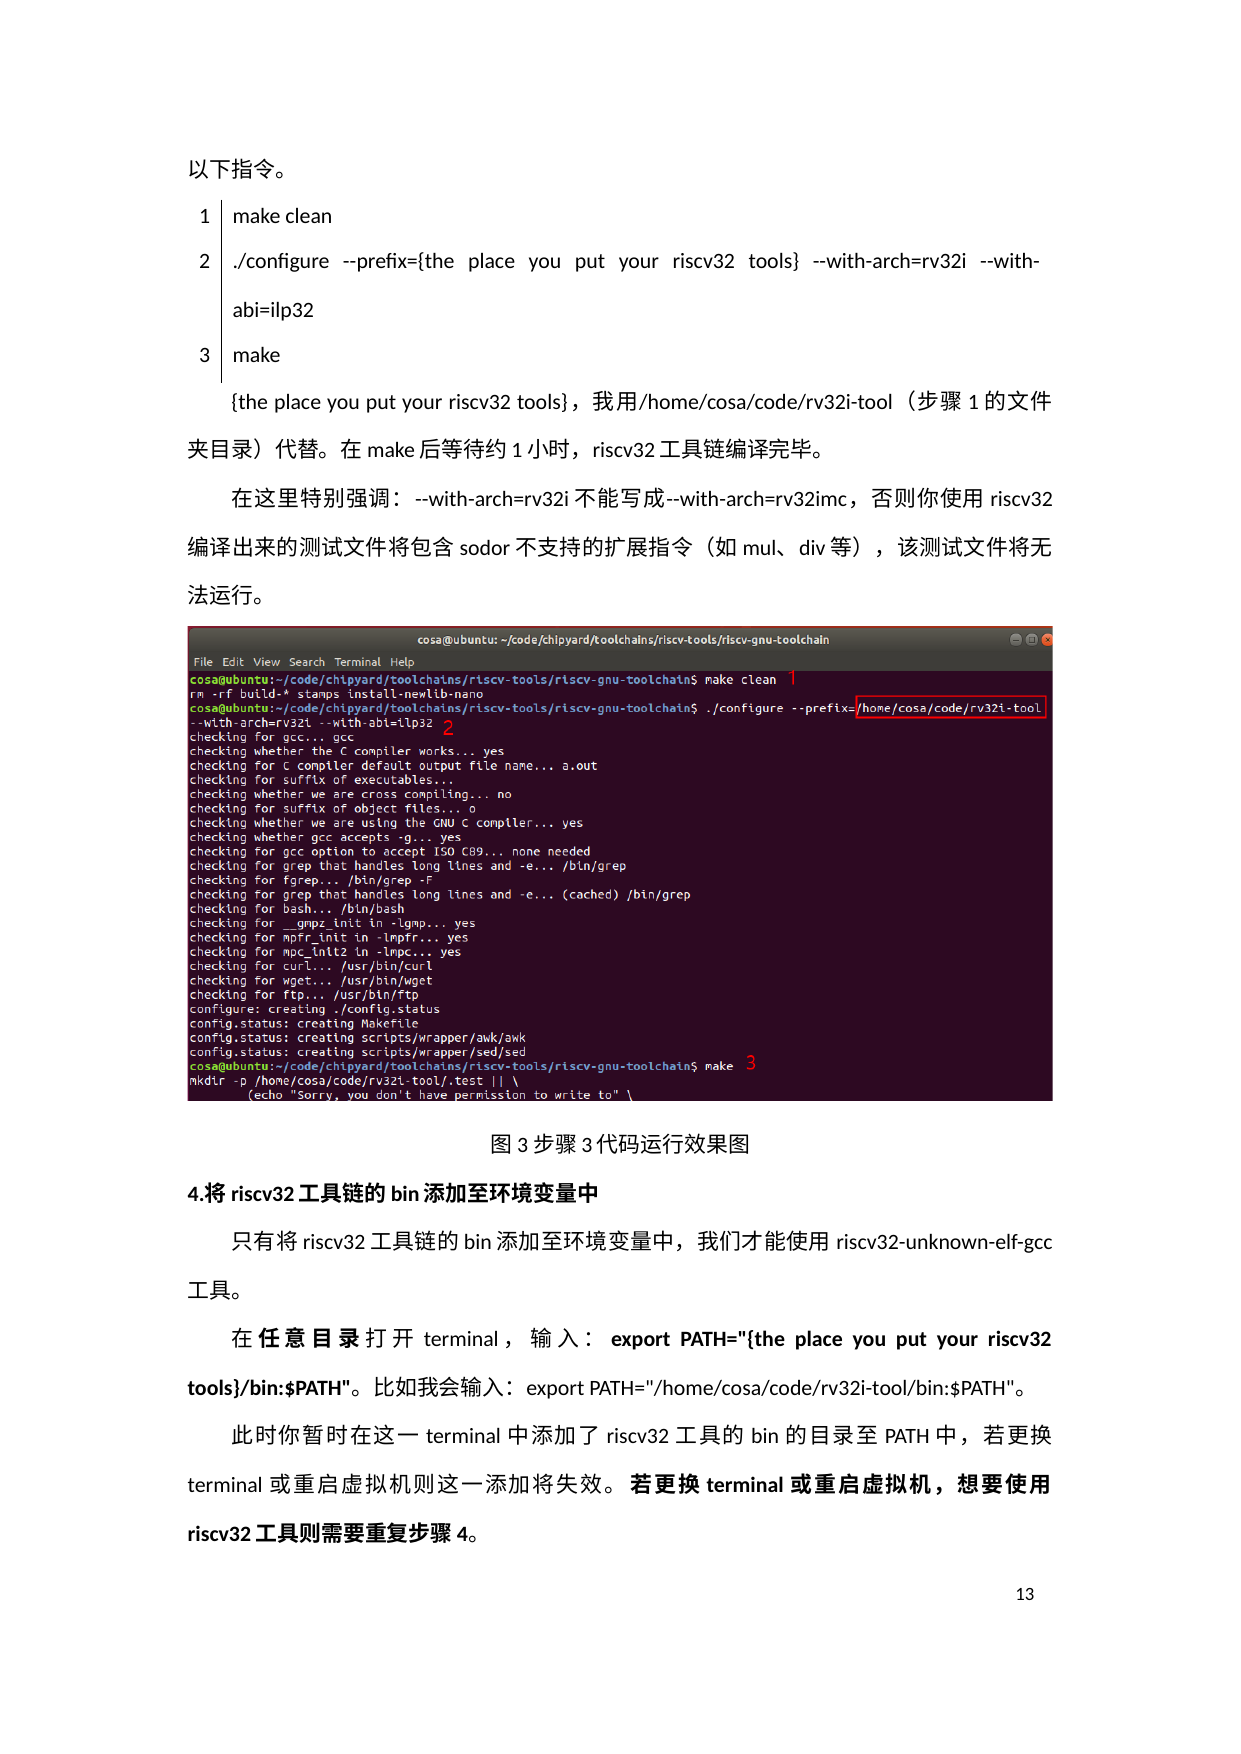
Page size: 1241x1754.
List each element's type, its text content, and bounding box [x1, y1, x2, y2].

table_header 1 [188, 200, 221, 244]
table_cell 2 [188, 245, 221, 338]
text 在这里特别强调：--with-arch=rv32i不能写成--with-arch=rv32imc，否则你使用riscv32编译出来的测试文件将包含sodor不支持的扩展指令（如mul、div等），该测试文件将无法运行。 [187, 480, 1053, 610]
text {the place you put your riscv32 tools}，我用/home/cosa/code/rv32i-tool（步骤1的文件夹目录）代替。在make后等待约1小时，riscv32工具链编译完毕。 [187, 383, 1053, 464]
text 此时你暂时在这一terminal中添加了riscv32工具的bin的目录至PATH中，若更换terminal或重启虚拟机则这一添加将失效。若更换terminal或重启虚拟机，想要使用riscv32工具则需要重复步骤4。 [187, 1418, 1053, 1548]
text 只有将riscv32工具链的bin添加至环境变量中，我们才能使用riscv32-unknown-elf-gcc工具。 [187, 1224, 1053, 1305]
text 4.将riscv32工具链的bin添加至环境变量中 [187, 1175, 1053, 1208]
text 图3 步骤3代码运行效果图 [187, 1127, 1053, 1159]
text 在任意目录打开terminal，输入：export PATH="{the place you put your riscv32 tools}/bin:$PATH"。比如我会输入：export PATH="/home/cosa/code/rv32i-tool/bin:$PATH"。 [187, 1321, 1053, 1402]
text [187, 151, 1053, 184]
picture [187, 626, 1053, 1101]
table_cell make [222, 338, 1052, 383]
table_header make clean [222, 200, 1052, 244]
table_cell 3 [188, 338, 221, 383]
table_cell ./configure --prefix={the place you put your riscv32 tools} --with-arch=rv32i --with-abi=ilp32 [222, 245, 1052, 338]
